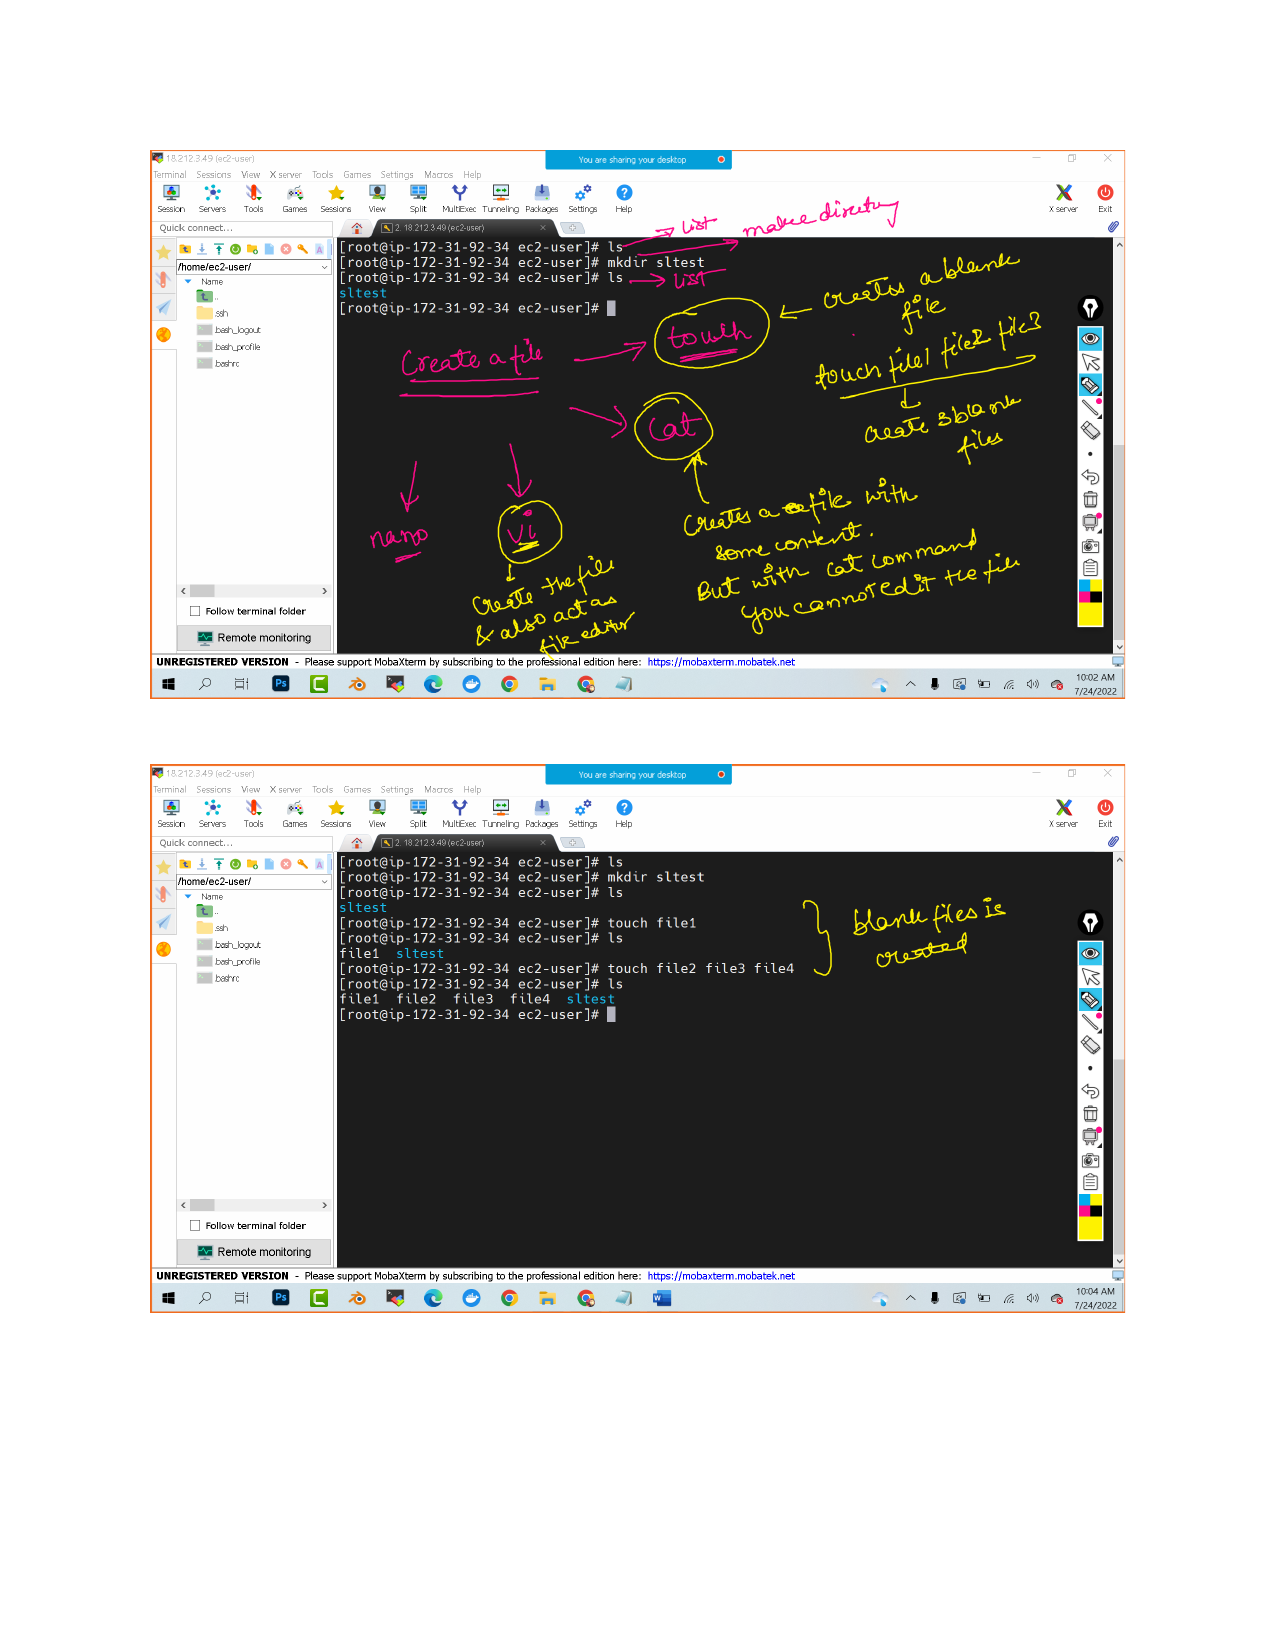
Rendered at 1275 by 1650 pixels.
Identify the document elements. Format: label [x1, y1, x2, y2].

picture [150, 150, 1125, 699]
picture [150, 764, 1125, 1313]
